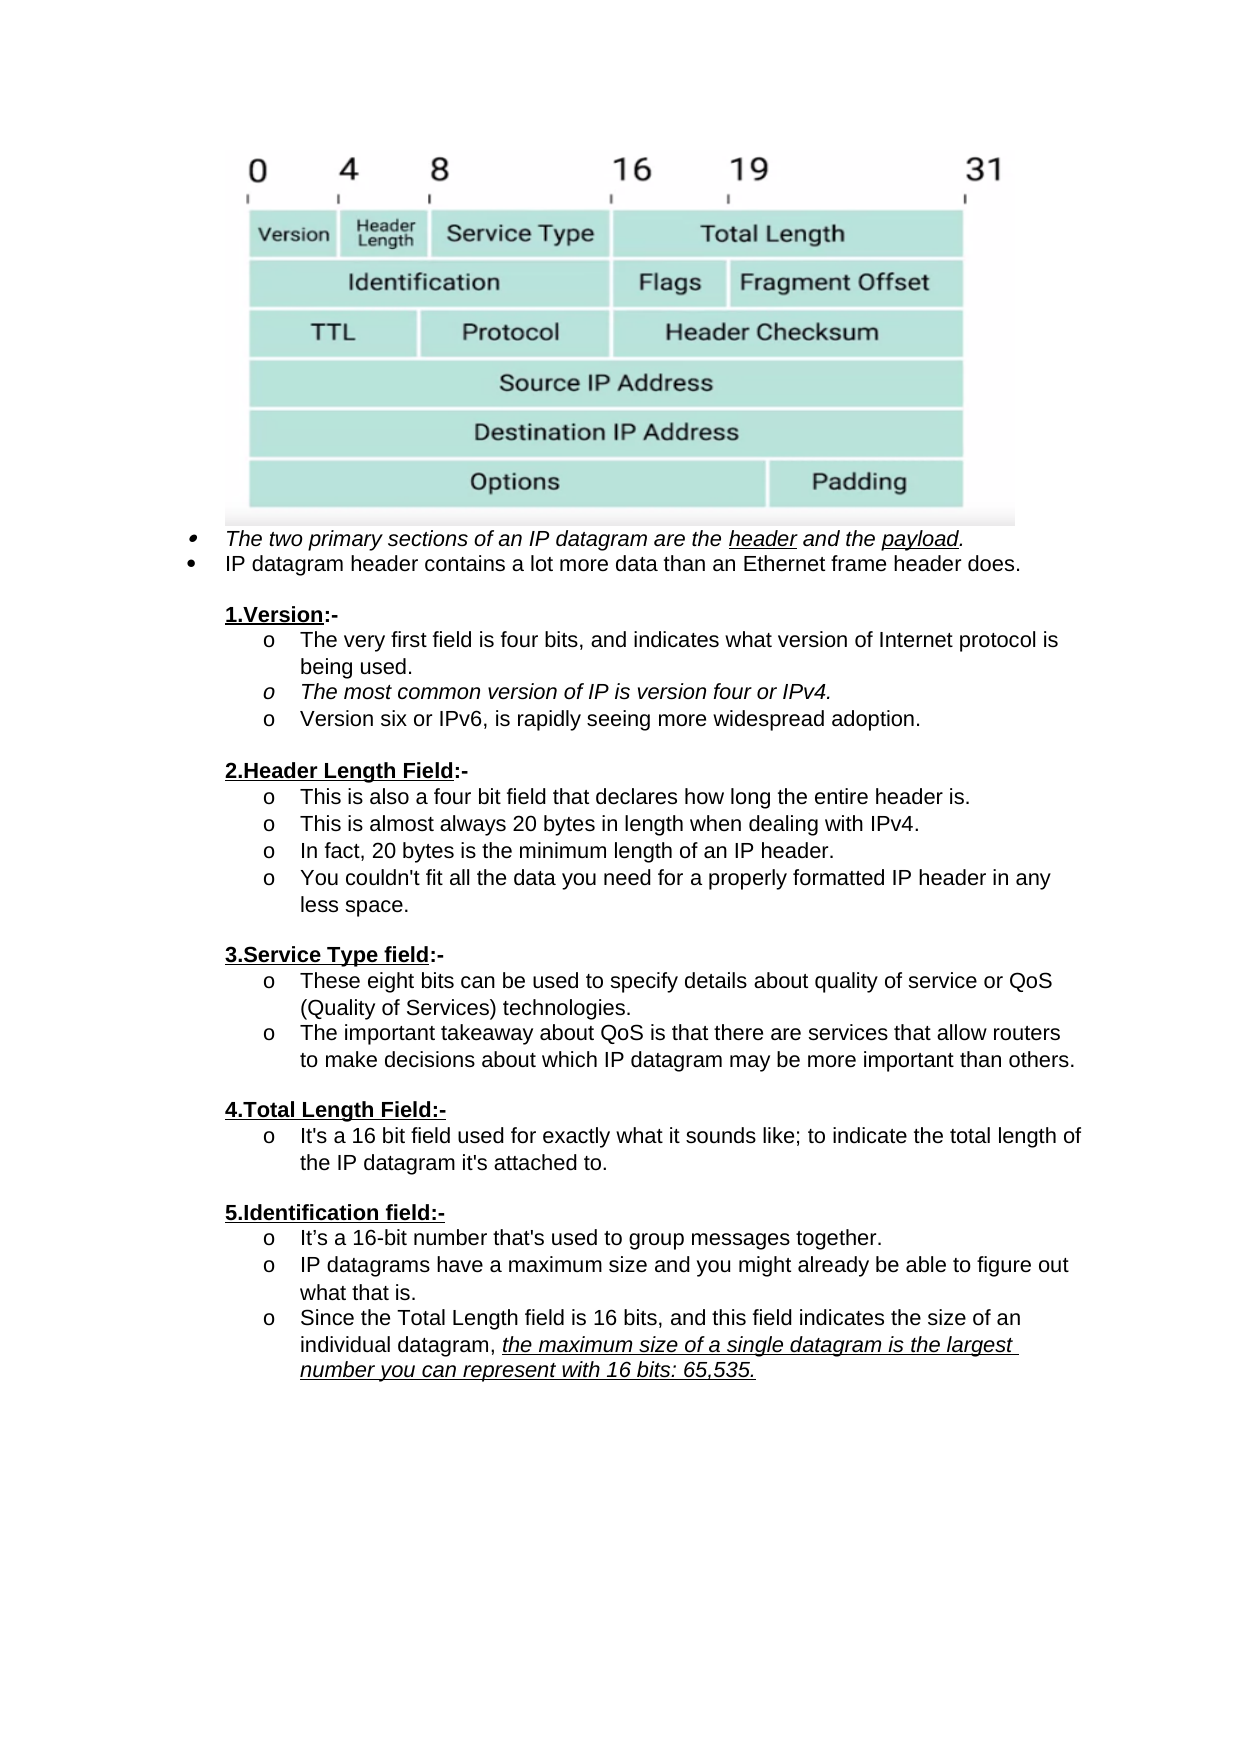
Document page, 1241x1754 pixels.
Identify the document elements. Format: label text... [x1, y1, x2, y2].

list 3.Service Type field:- [225, 942, 1090, 968]
list The most common version of IP is version four or IPv4. [262, 679, 1090, 706]
list IP datagrams have a maximum size and you might already be able to figure out what that is. [262, 1252, 1090, 1305]
list This is almost always 20 bytes in length when dealing with IPv4. [262, 811, 1090, 838]
list 1.Version:- [225, 602, 1090, 627]
list The very first field is four bits, and indicates what version of Internet protocol is being used. [262, 627, 1090, 679]
list 4.Total Length Field:- [225, 1097, 1090, 1123]
picture [225, 150, 1015, 526]
list You couldn't fit all the data you need for a properly formatted IP header in any less space. [262, 865, 1090, 917]
list The two primary sections of an IP datagram are the header and the payload. [187, 526, 1090, 551]
list Version six or IPv6, is rapidly seeing more widespread adoption. [262, 706, 1090, 733]
list IP datagram header contains a lot more data than an Ethernet frame header does. [187, 551, 1090, 576]
list Since the Total Length field is 16 bits, and this field indicates the size of an individual datagram, the maximum size of a single datagram is the largest number you can represent with 16 bits: 65,535. [262, 1305, 1090, 1382]
list It's a 16 bit field used for exactly what it sounds like; to indicate the total length of the IP datagram it's attached to. [262, 1123, 1090, 1175]
list These eight bits can be used to specify details about quality of service or QoS (Quality of Services) technologies. [262, 968, 1090, 1020]
list The important takeaway about QoS is that there are services that allow routers to make decisions about which IP datagram may be more important than others. [262, 1020, 1090, 1072]
list In fact, 20 bytes is the minimum length of an IP header. [262, 838, 1090, 865]
list It’s a 16-bit number that's used to group messages together. [262, 1225, 1090, 1252]
text 5.Identification field:- [150, 1200, 1090, 1225]
list This is also a four bit field that declares how long the entire header is. [262, 784, 1090, 811]
text 2.Header Length Field:- [225, 758, 1090, 784]
